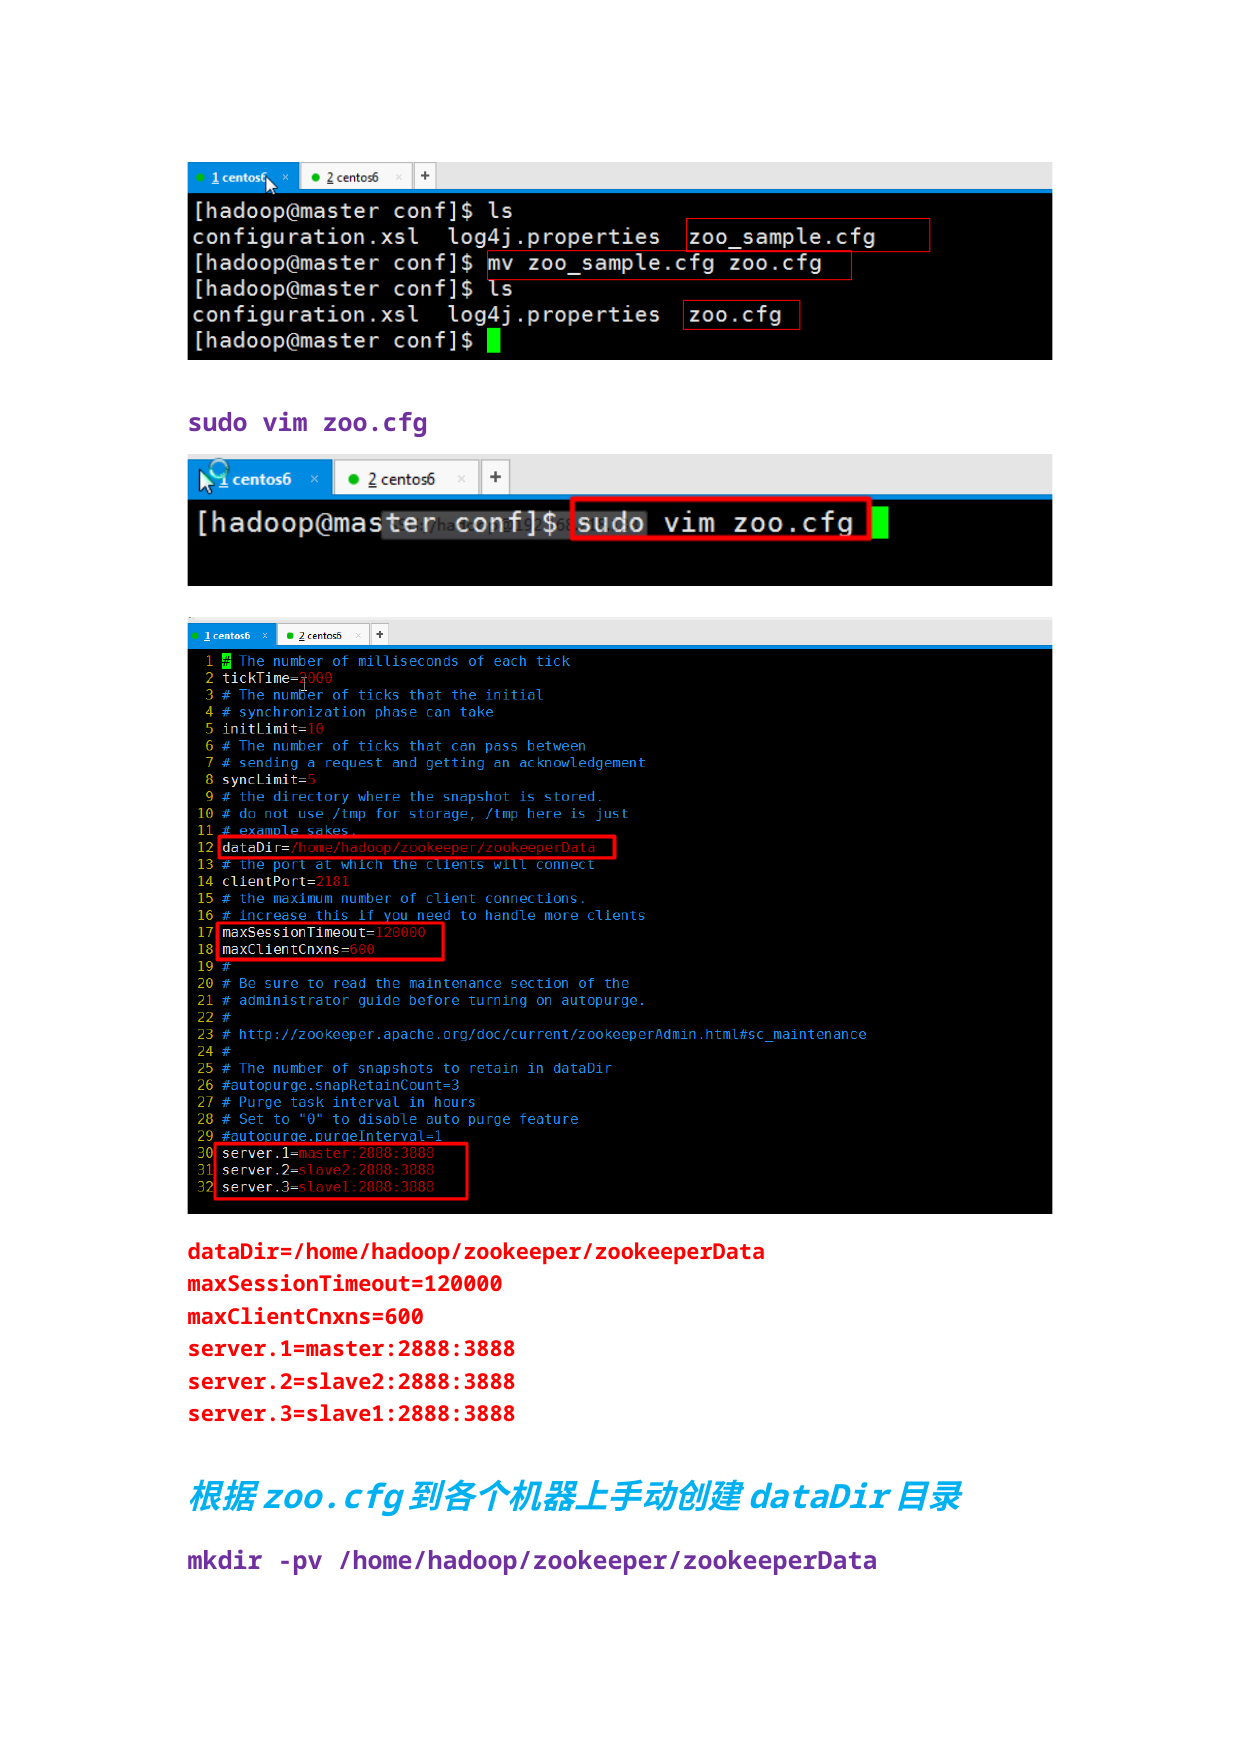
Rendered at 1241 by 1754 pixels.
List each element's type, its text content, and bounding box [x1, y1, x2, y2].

text maxSessionTimeout=120000 [187, 1267, 1053, 1299]
text server.1=master:2888:3888 [187, 1332, 1053, 1364]
text mkdir -pv /home/hadoop/zookeeper/zookeeperData [187, 1527, 1053, 1592]
picture [187, 162, 1053, 360]
text maxClientCnxns=600 [187, 1299, 1053, 1332]
text dataDir=/home/hadoop/zookeeper/zookeeperData [187, 1234, 1053, 1267]
text server.3=slave1:2888:3888 [187, 1397, 1053, 1429]
picture [187, 454, 1053, 586]
text server.2=slave2:2888:3888 [187, 1364, 1053, 1397]
picture [187, 617, 1053, 1214]
text 根据zoo.cfg到各个机器上手动创建dataDir目录 [187, 1462, 1053, 1527]
text sudo vim zoo.cfg [187, 389, 1053, 454]
